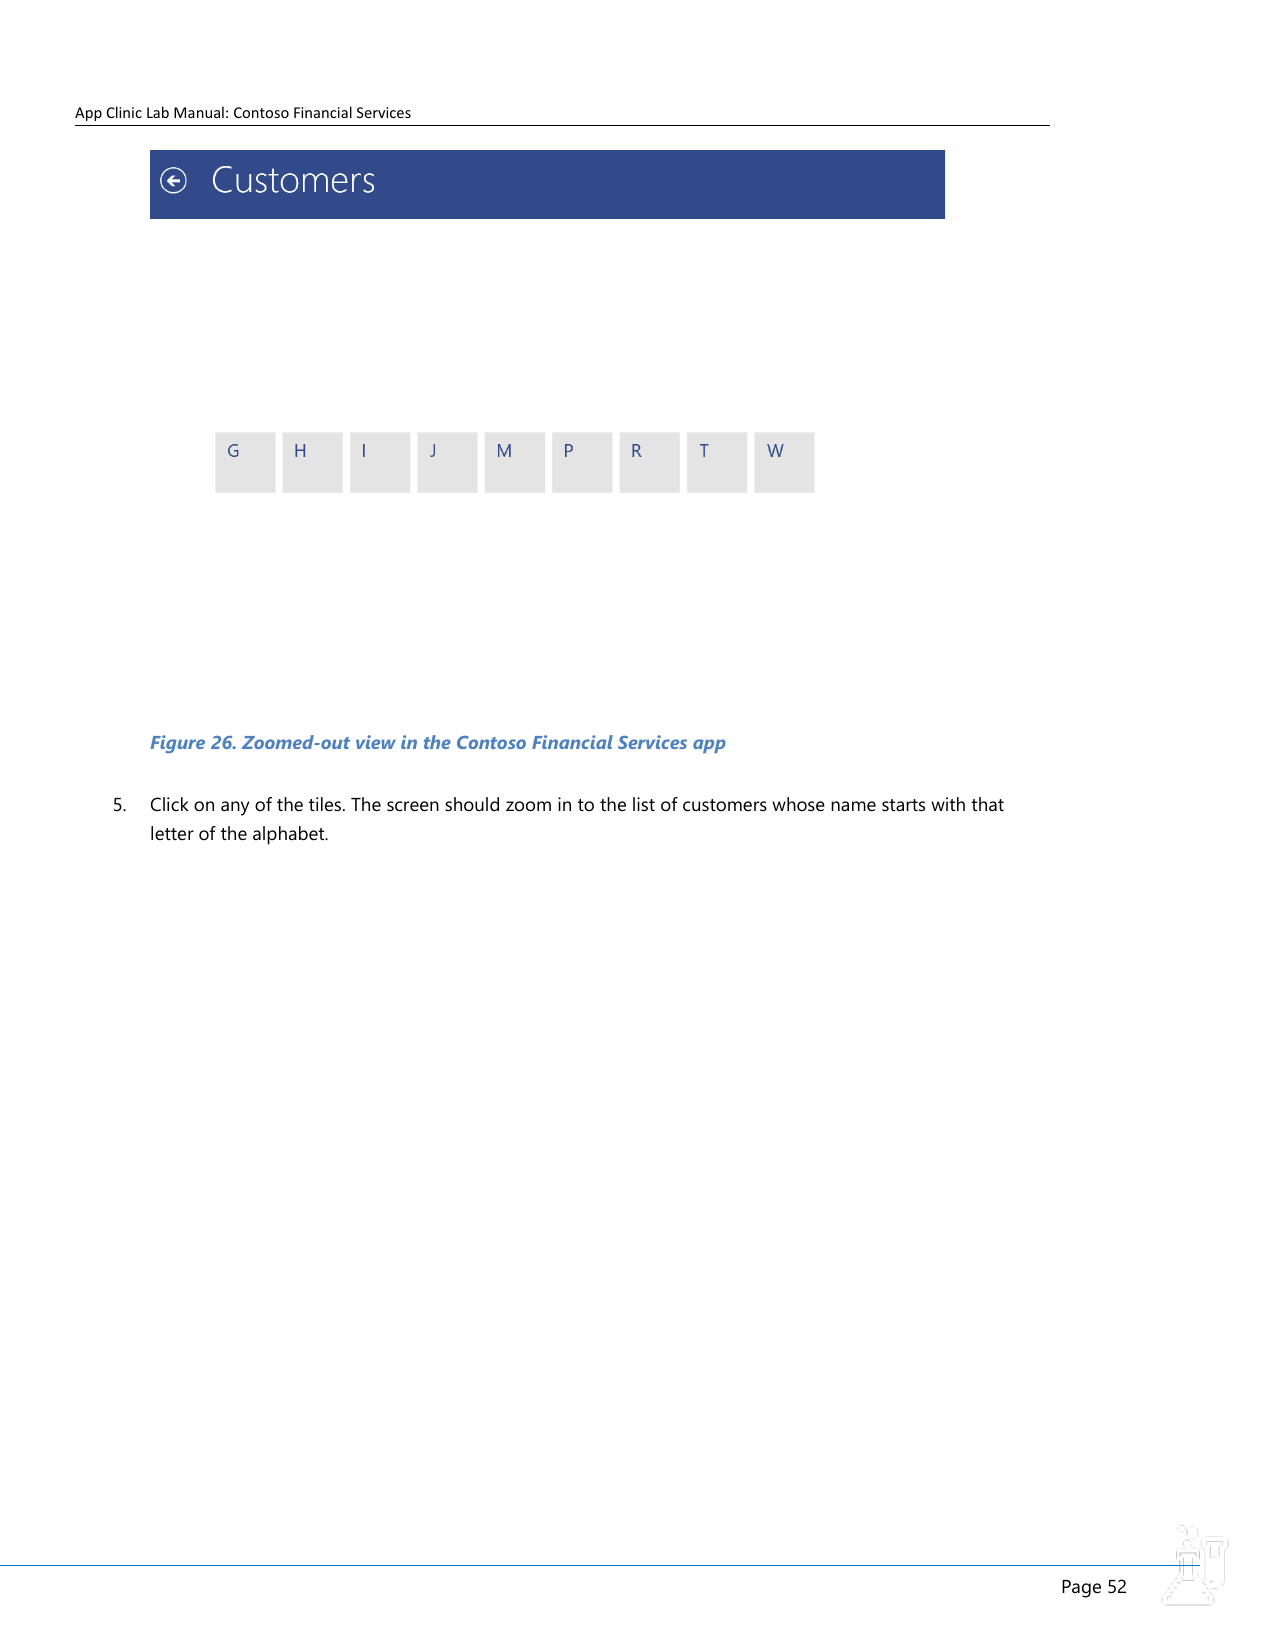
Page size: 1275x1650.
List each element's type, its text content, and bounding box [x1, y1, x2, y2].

text Figure 26. Zoomed-out view in the Contoso Financial Services app [75, 729, 1050, 754]
picture [150, 150, 946, 713]
list Click on any of the tiles. The screen should zoom in to the list of customers whose name starts with that letter of the alphabet. [112, 791, 1050, 845]
